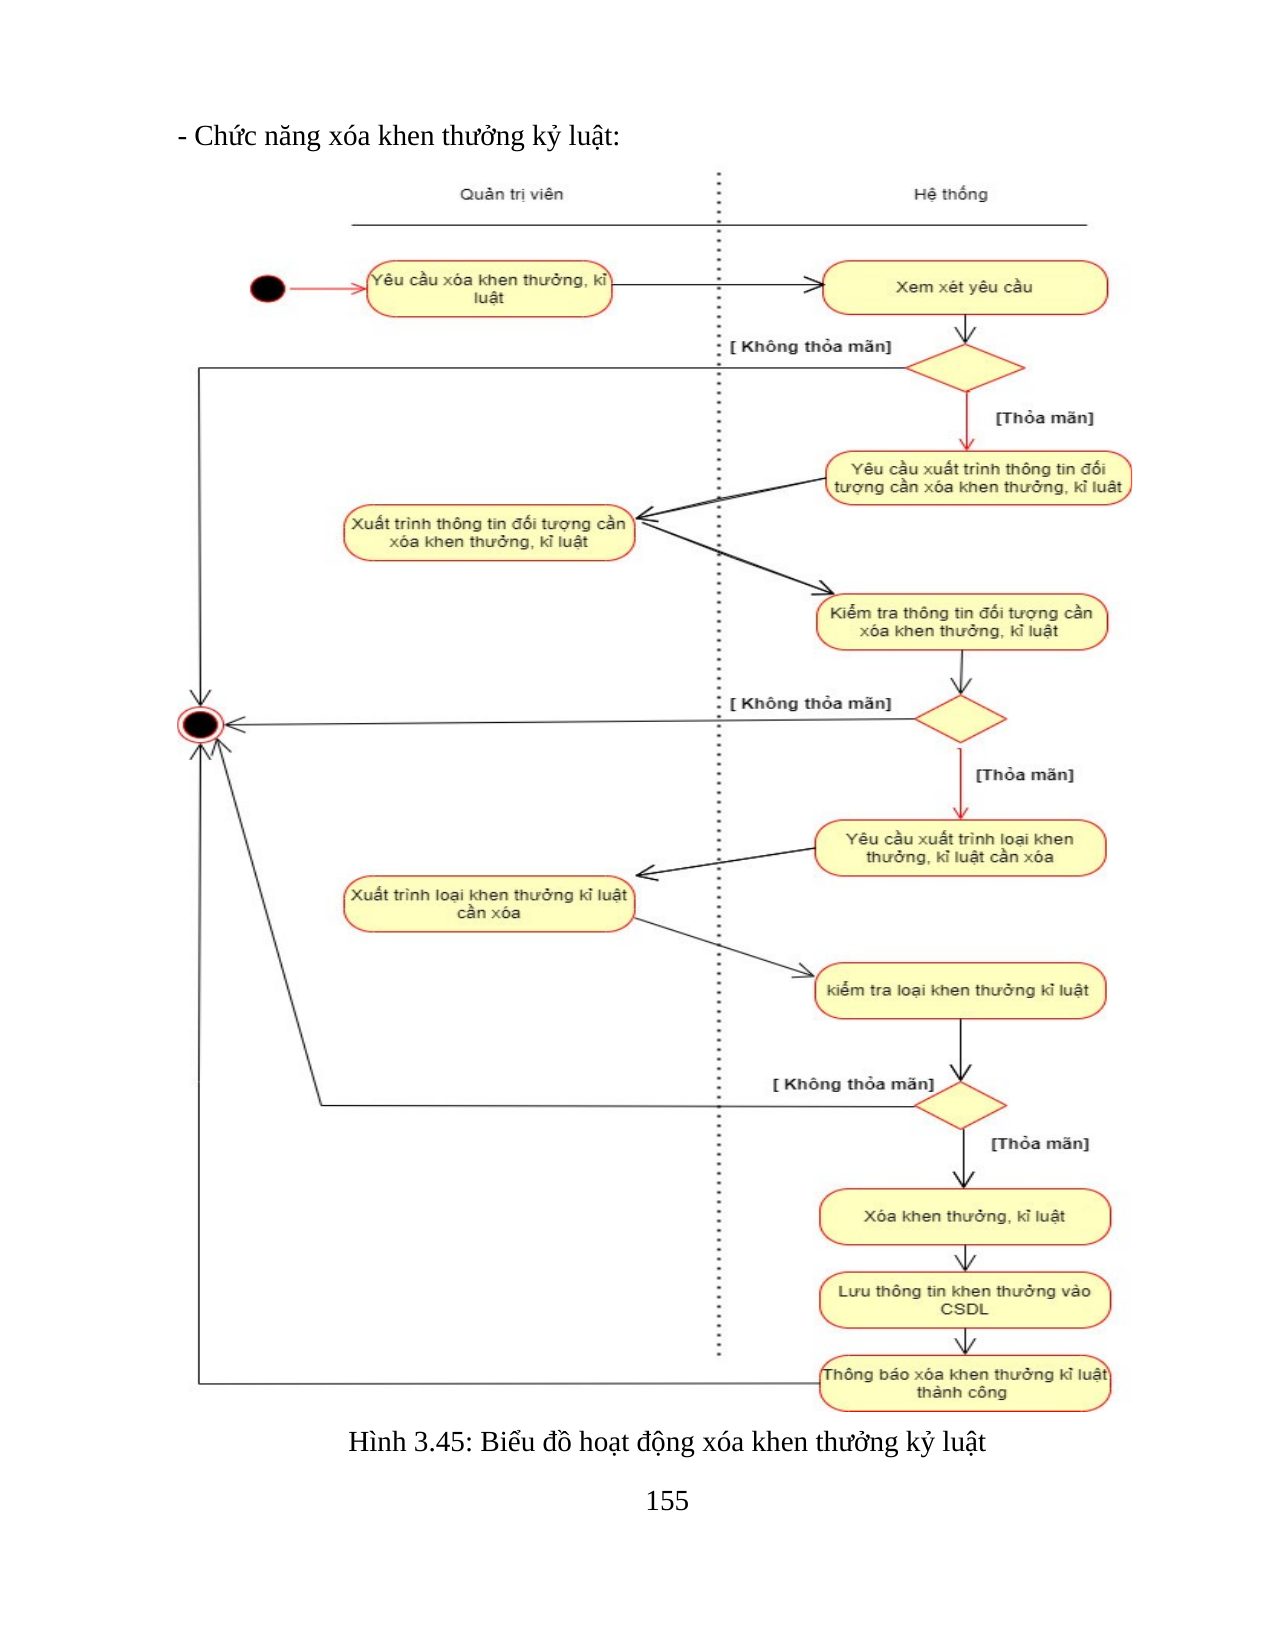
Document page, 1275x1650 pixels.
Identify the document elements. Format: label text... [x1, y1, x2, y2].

picture [177, 164, 1133, 1412]
text Hình 3.45: Biểu đồ hoạt động xóa khen thưởng kỷ luật [177, 1424, 1157, 1458]
text - Chức năng xóa khen thưởng kỷ luật: [177, 118, 1157, 152]
